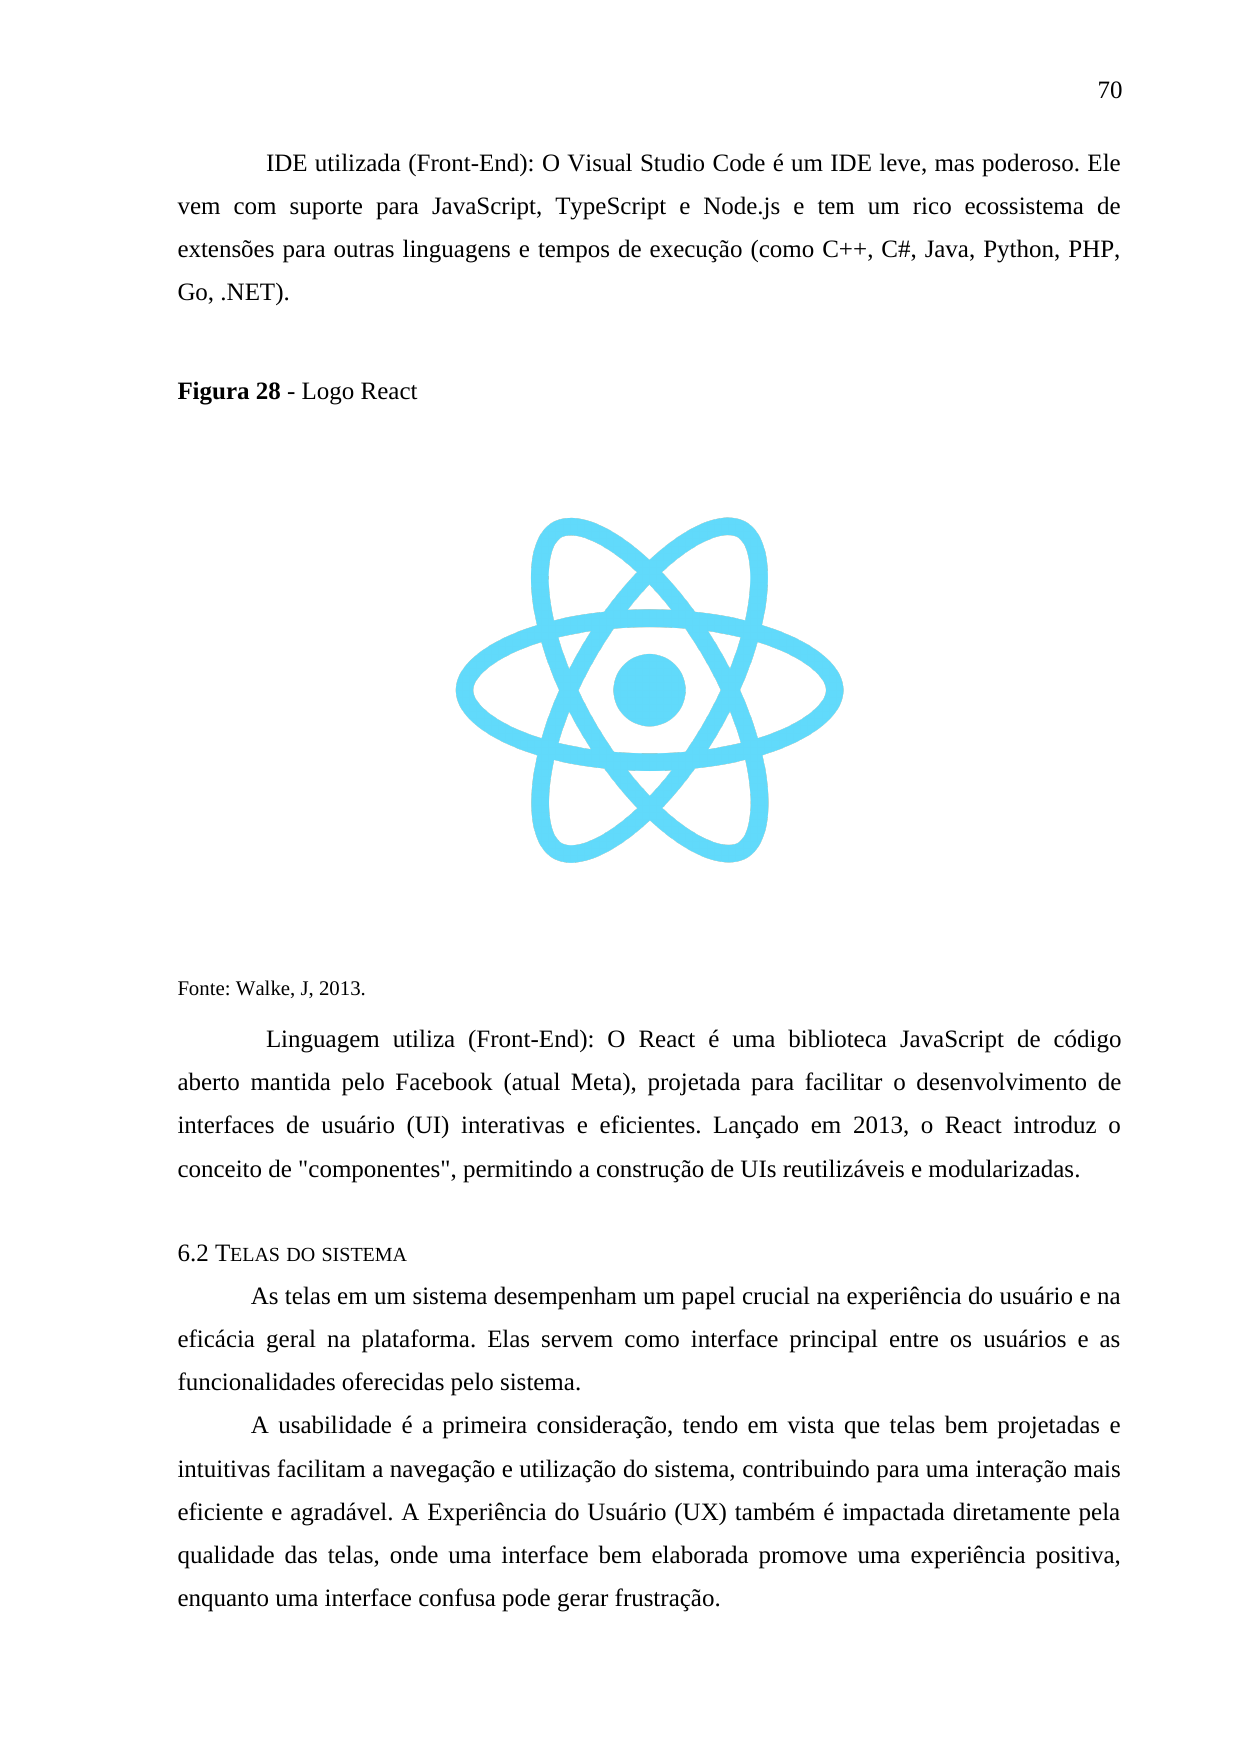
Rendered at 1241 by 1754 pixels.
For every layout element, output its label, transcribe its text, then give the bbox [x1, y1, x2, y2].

text As telas em um sistema desempenham um papel crucial na experiência do usuário e na eficácia geral na plataforma. Elas servem como interface principal entre os usuários e as funcionalidades oferecidas pelo sistema. [177, 1281, 1122, 1396]
text IDE utilizada (Front-End): O Visual Studio Code é um IDE leve, mas poderoso. Ele vem com suporte para JavaScript, TypeScript e Node.js e tem um rico ecossistema de extensões para outras linguagens e tempos de execução (como C++, C#, Java, Python, PHP, Go, .NET). [177, 148, 1122, 306]
text Linguagem utiliza (Front-End): O React é uma biblioteca JavaScript de código aberto mantida pelo Facebook (atual Meta), projetada para facilitar o desenvolvimento de interfaces de usuário (UI) interativas e eficientes. Lançado em 2013, o React introduz o conceito de "componentes", permitindo a construção de UIs reutilizáveis e modularizadas. [177, 1024, 1122, 1182]
subtitle 6.2 Telas do sistema [177, 1238, 1122, 1267]
text A usabilidade é a primeira consideração, tendo em vista que telas bem projetadas e intuitivas facilitam a navegação e utilização do sistema, contribuindo para uma interação mais eficiente e agradável. A Experiência do Usuário (UX) também é impactada diretamente pela qualidade das telas, onde uma interface bem elaborada promove uma experiência positiva, enquanto uma interface confusa pode gerar frustração. [177, 1411, 1122, 1612]
picture [261, 431, 1038, 949]
text Fonte: Walke, J, 2013. [177, 976, 1122, 1000]
